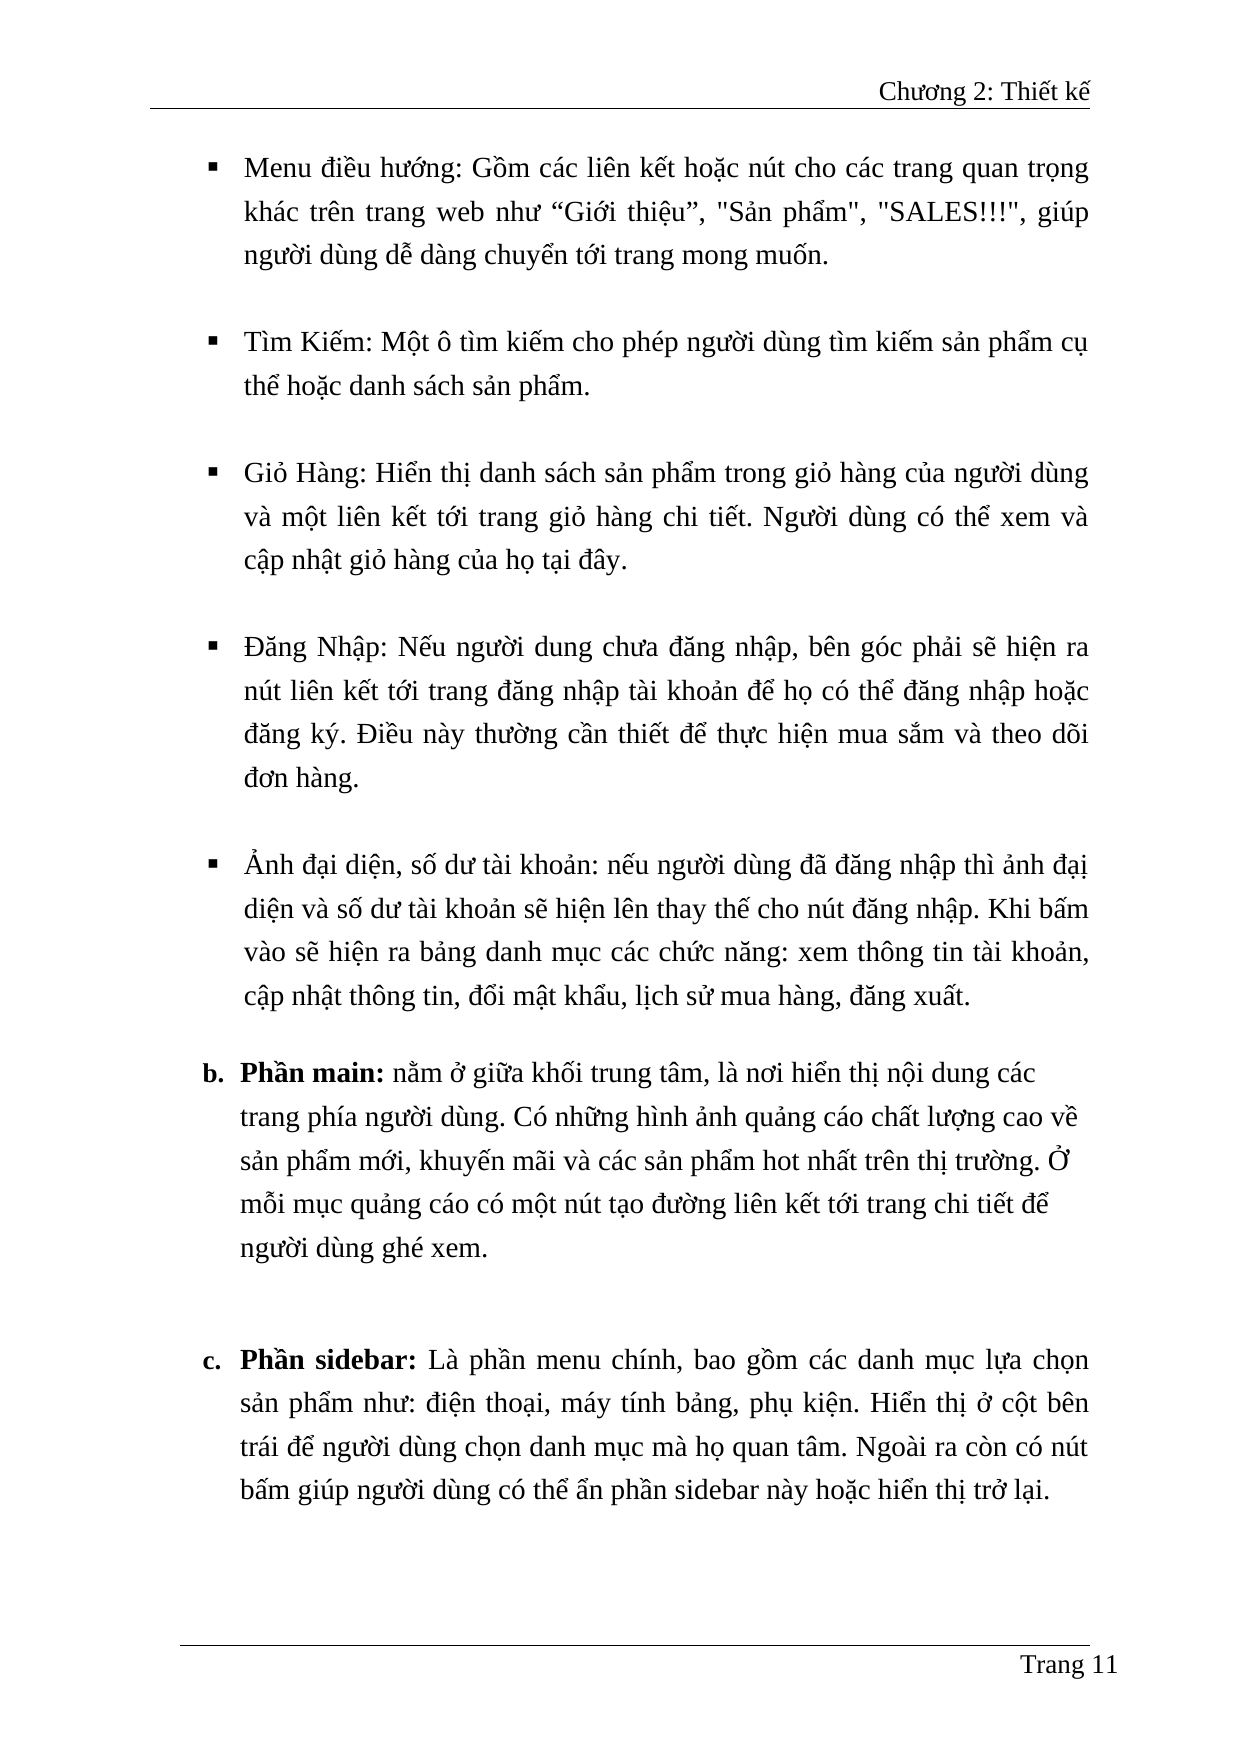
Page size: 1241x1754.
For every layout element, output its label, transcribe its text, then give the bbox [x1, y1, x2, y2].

list Menu điều hướng: Gồm các liên kết hoặc nút cho các trang quan trọng khác trên trang web như “Giới thiệu”, "Sản phẩm", "SALES!!!", giúp người dùng dễ dàng chuyển tới trang mong muốn. [206, 150, 1090, 271]
list Ảnh đại diện, số dư tài khoản: nếu người dùng đã đăng nhập thì ảnh đạị diện và số dư tài khoản sẽ hiện lên thay thế cho nút đăng nhập. Khi bấm vào sẽ hiện ra bảng danh mục các chức năng: xem thông tin tài khoản, cập nhật thông tin, đổi mật khẩu, lịch sử mua hàng, đăng xuất. [206, 847, 1090, 1011]
list Phần main: nằm ở giữa khối trung tâm, là nơi hiển thị nội dung các trang phía người dùng. Có những hình ảnh quảng cáo chất lượng cao về sản phẩm mới, khuyến mãi và các sản phẩm hot nhất trên thị trường. Ở mỗi mục quảng cáo có một nút tạo đường liên kết tới trang chi tiết để người dùng ghé xem. [202, 1056, 1090, 1263]
list Giỏ Hàng: Hiển thị danh sách sản phẩm trong giỏ hàng của người dùng và một liên kết tới trang giỏ hàng chi tiết. Người dùng có thể xem và cập nhật giỏ hàng của họ tại đây. [206, 455, 1090, 576]
list Đăng Nhập: Nếu người dung chưa đăng nhập, bên góc phải sẽ hiện ra nút liên kết tới trang đăng nhập tài khoản để họ có thể đăng nhập hoặc đăng ký. Điều này thường cần thiết để thực hiện mua sắm và theo dõi đơn hàng. [206, 629, 1090, 793]
list Tìm Kiếm: Một ô tìm kiếm cho phép người dùng tìm kiếm sản phẩm cụ thể hoặc danh sách sản phẩm. [206, 324, 1090, 401]
list Phần sidebar: Là phần menu chính, bao gồm các danh mục lựa chọn sản phẩm như: điện thoại, máy tính bảng, phụ kiện. Hiển thị ở cột bên trái để người dùng chọn danh mục mà họ quan tâm. Ngoài ra còn có nút bấm giúp người dùng có thể ẩn phần sidebar này hoặc hiển thị trở lại. [202, 1342, 1090, 1506]
